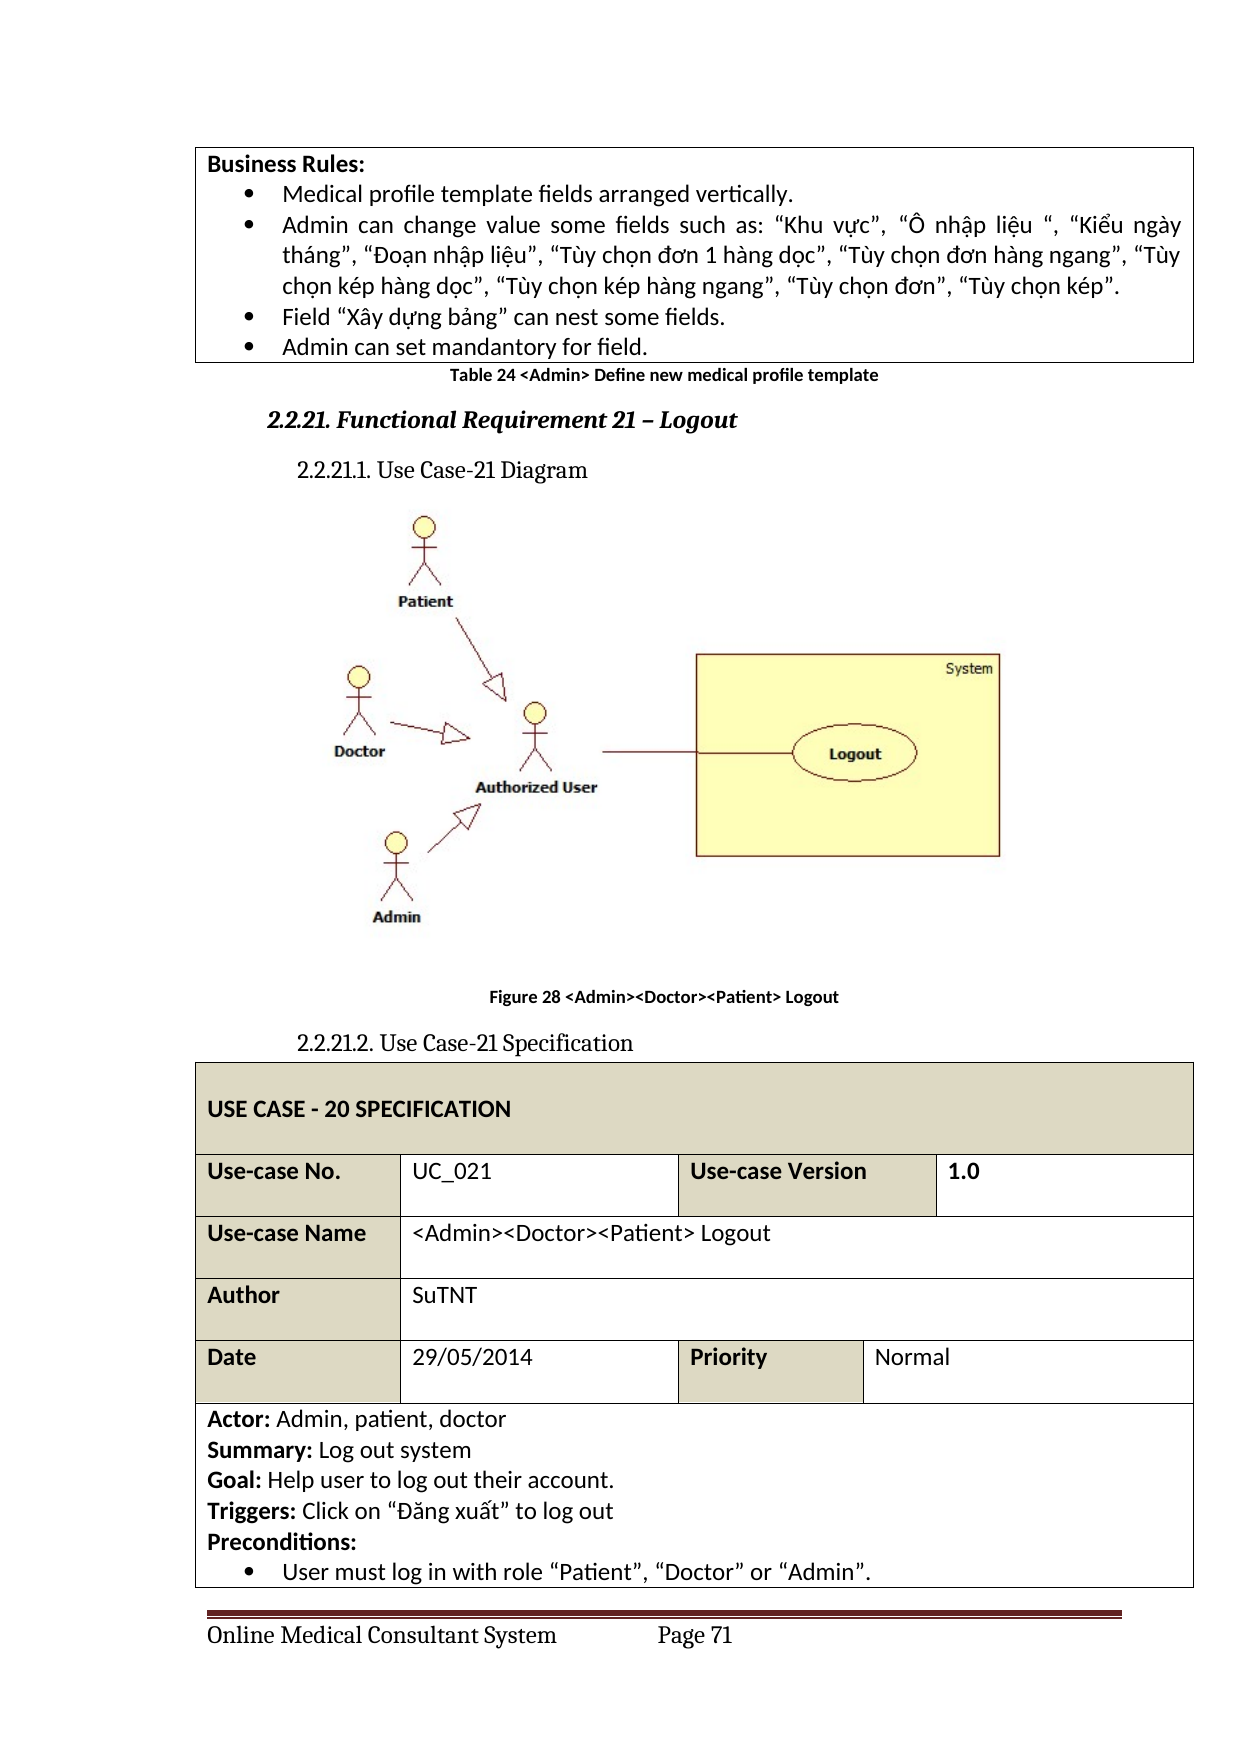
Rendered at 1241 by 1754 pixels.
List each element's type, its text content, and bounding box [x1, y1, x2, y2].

table_cell Date [196, 1341, 400, 1402]
table_cell SuTNT [401, 1279, 1193, 1340]
table_cell Use-case Name [196, 1217, 400, 1278]
table_cell Normal [864, 1341, 1193, 1402]
table_cell <Admin><Doctor><Patient> Logout [401, 1217, 1193, 1278]
subtitle Use Case-21 Specification [282, 1028, 1122, 1057]
table_cell 1.0 [937, 1155, 1193, 1216]
table_cell Author [196, 1279, 400, 1340]
subtitle Use Case-21 Diagram [282, 456, 1122, 485]
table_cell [196, 148, 1193, 362]
table_cell Priority [679, 1341, 863, 1402]
picture [301, 489, 1027, 960]
subtitle Functional Requirement 21 – Logout [267, 406, 1122, 435]
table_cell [196, 1404, 1193, 1587]
table_cell 29/05/2014 [401, 1341, 678, 1402]
table_cell UC_021 [401, 1155, 678, 1216]
table_cell Use-case No. [196, 1155, 400, 1216]
table_cell Use-case Version [679, 1155, 936, 1216]
table_header USE CASE - 20 SPECIFICATION [196, 1063, 1193, 1154]
